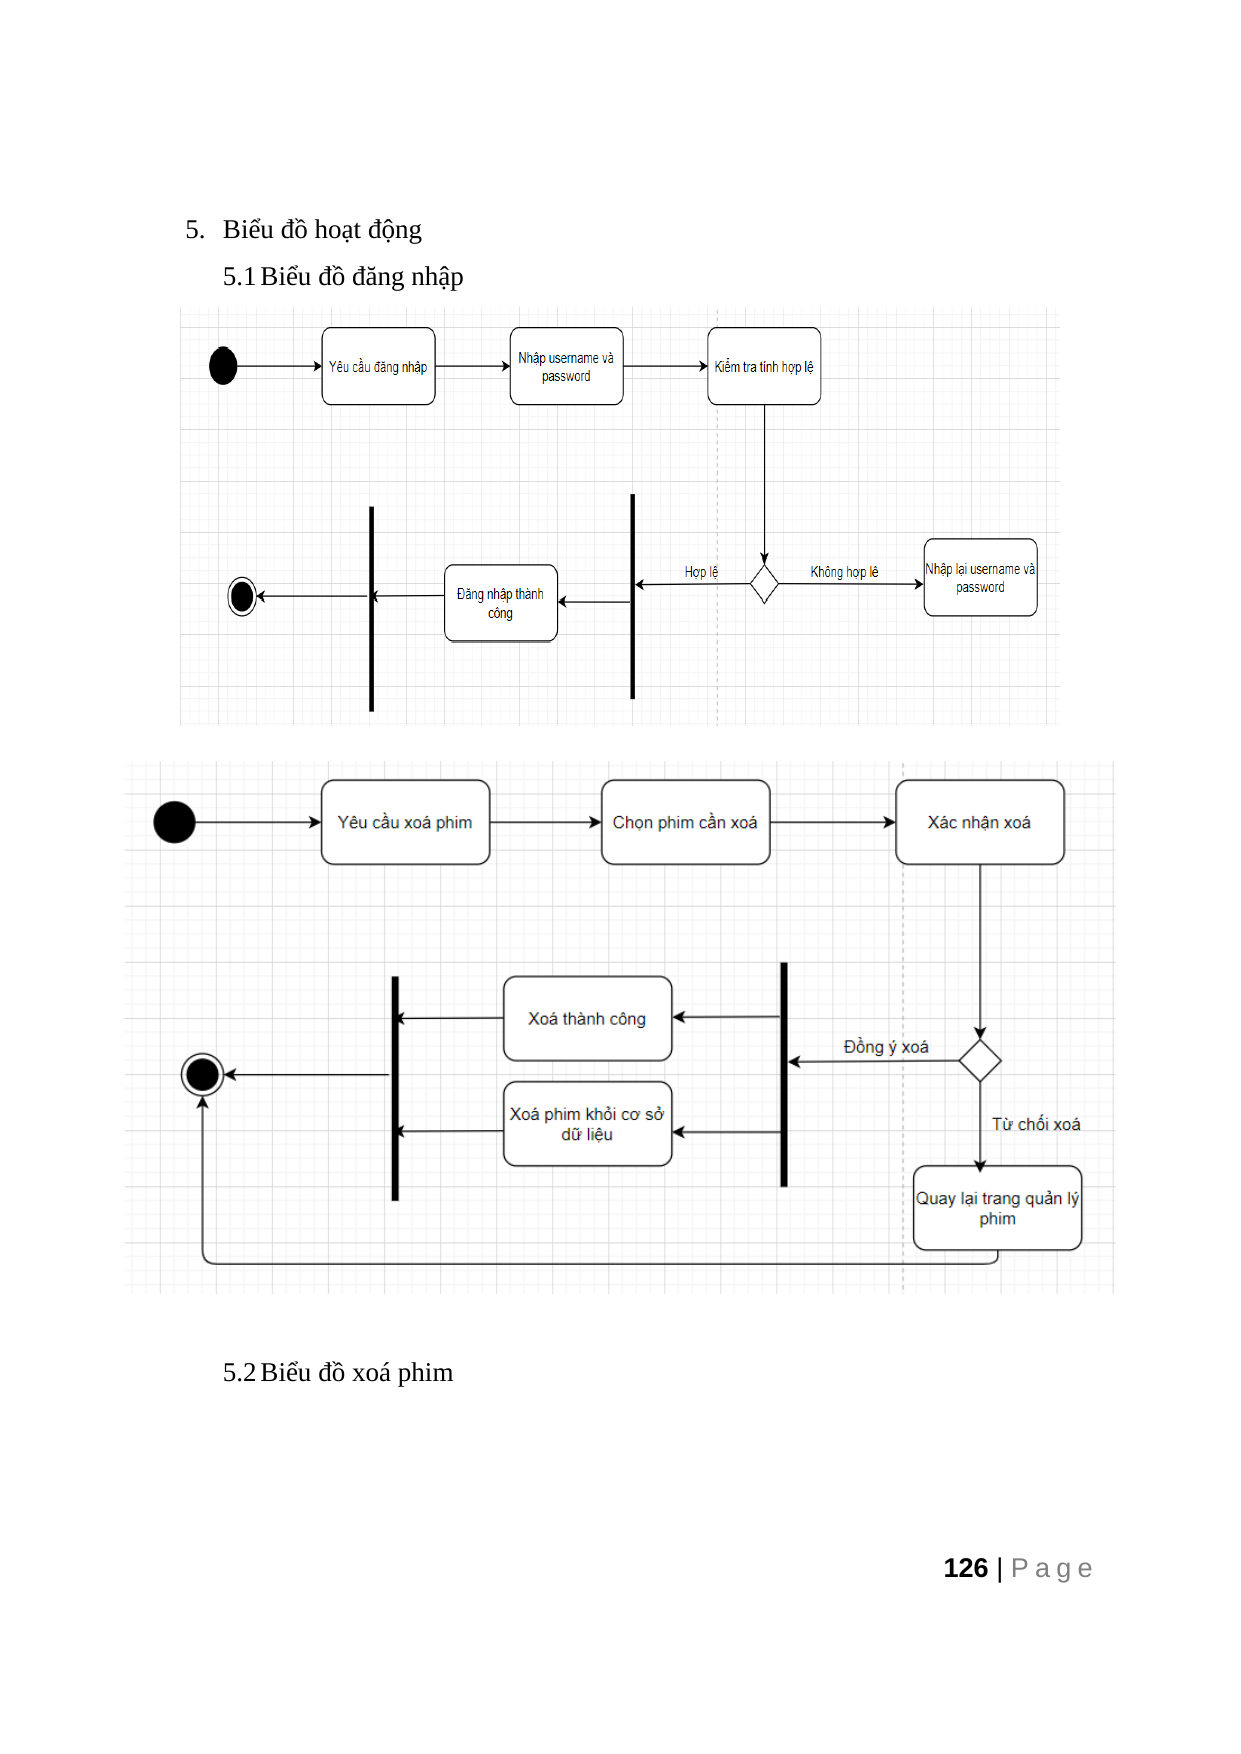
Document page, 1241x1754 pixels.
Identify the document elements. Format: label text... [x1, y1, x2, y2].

picture [180, 307, 1060, 726]
picture [124, 761, 1116, 1294]
list Biểu đồ xoá phim [223, 1356, 1092, 1387]
list Biểu đồ hoạt động [185, 213, 1092, 244]
list Biểu đồ đăng nhập [223, 260, 1092, 291]
